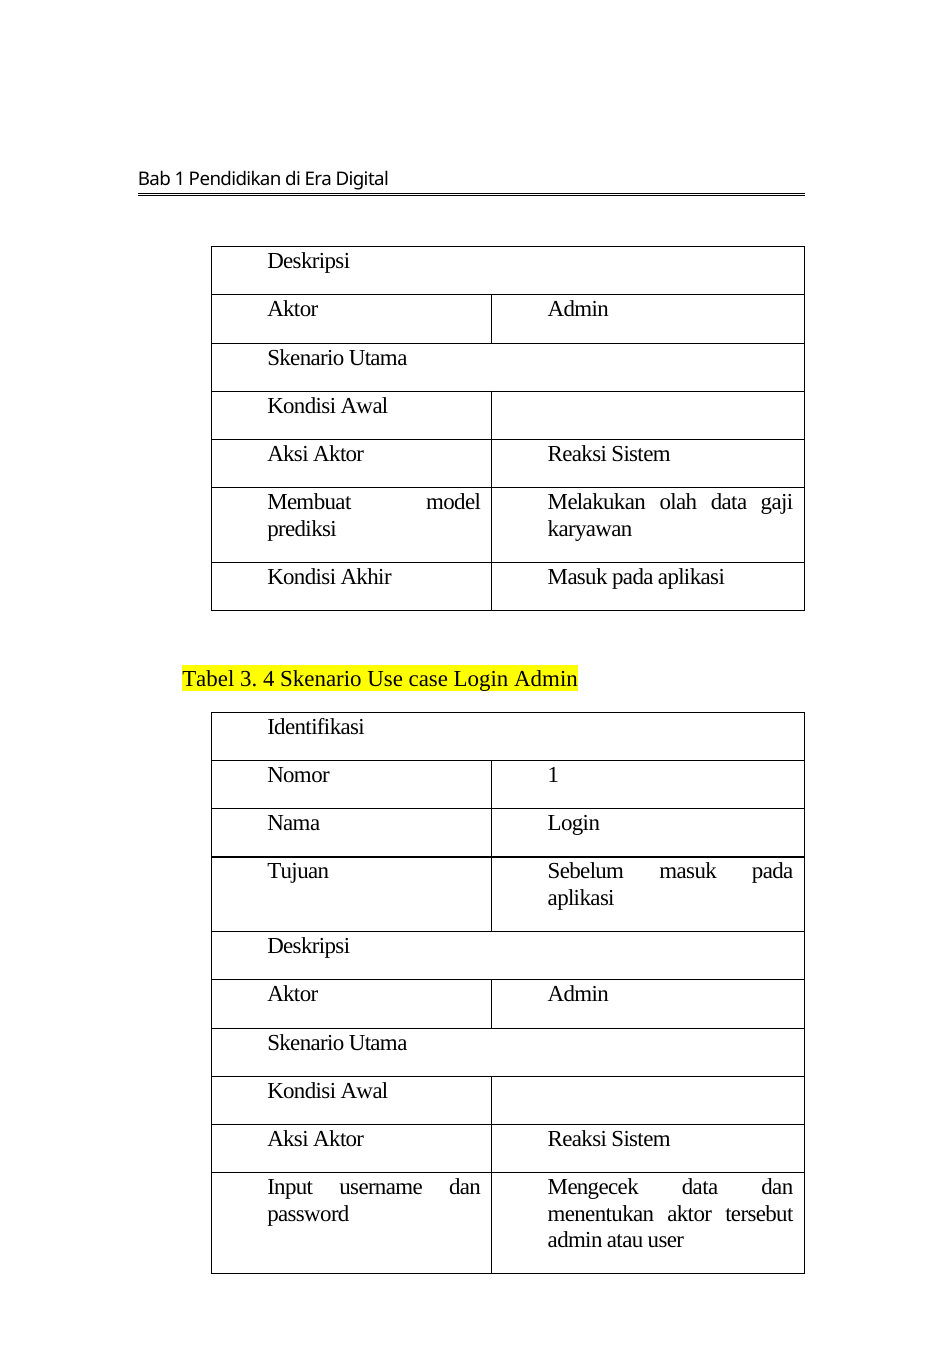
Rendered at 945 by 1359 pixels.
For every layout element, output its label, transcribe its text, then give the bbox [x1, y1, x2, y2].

table_cell Melakukan olah data gaji karyawan [492, 488, 804, 562]
table_cell Masuk pada aplikasi [492, 563, 804, 610]
table_cell [492, 392, 804, 439]
table_cell Login [492, 809, 804, 856]
table_cell Aktor [212, 980, 491, 1027]
table_cell Reaksi Sistem [492, 440, 804, 487]
table_header Identifikasi [212, 713, 804, 760]
table_cell Tujuan [212, 858, 491, 931]
table_cell Sebelum masuk pada aplikasi [492, 858, 804, 931]
table_cell Skenario Utama [212, 344, 804, 391]
table_cell Kondisi Akhir [212, 563, 491, 610]
table_cell Reaksi Sistem [492, 1125, 804, 1172]
table_cell Kondisi Awal [212, 1077, 491, 1124]
table_cell Kondisi Awal [212, 392, 491, 439]
table_cell Nomor [212, 761, 491, 808]
table_cell Aksi Aktor [212, 440, 491, 487]
table_cell 1 [492, 761, 804, 808]
table_cell Admin [492, 295, 804, 343]
table_cell Deskripsi [212, 932, 804, 979]
table_cell Deskripsi [212, 247, 804, 294]
table_cell Admin [492, 980, 804, 1027]
table_cell Input username dan password [212, 1173, 491, 1273]
list Tabel 3. 4 Skenario Use case Login Admin [182, 664, 805, 691]
table_cell Nama [212, 809, 491, 856]
table_cell [492, 1077, 804, 1124]
table_cell Membuat model prediksi [212, 488, 491, 562]
table_cell Mengecek data dan menentukan aktor tersebut admin atau user [492, 1173, 804, 1273]
table_cell Aktor [212, 295, 491, 343]
table_cell Aksi Aktor [212, 1125, 491, 1172]
table_cell Skenario Utama [212, 1029, 804, 1076]
